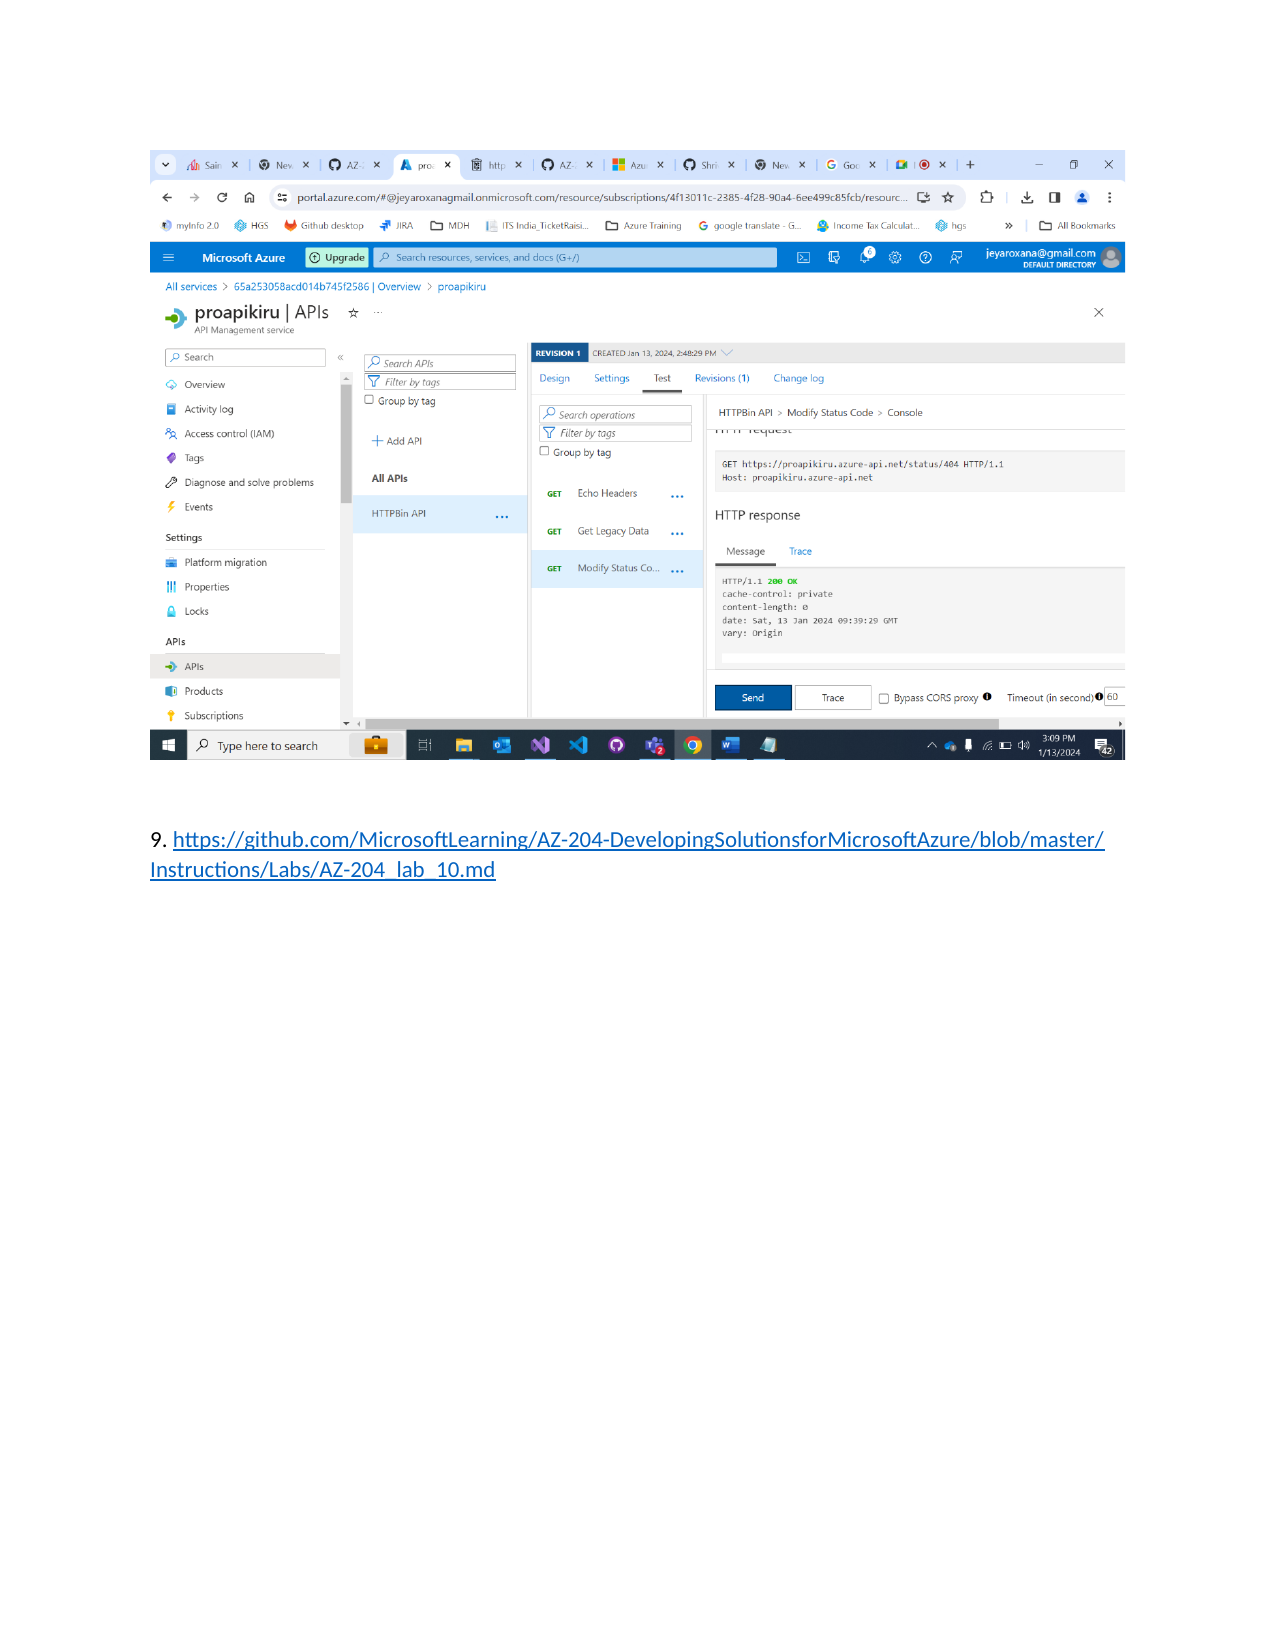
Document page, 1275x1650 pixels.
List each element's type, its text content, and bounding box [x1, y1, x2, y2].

text 9. https://github.com/MicrosoftLearning/AZ-204-DevelopingSolutionsforMicrosoftAzure/blob/master/Instructions/Labs/AZ-204_lab_10.md [150, 825, 1125, 883]
picture [150, 150, 1125, 760]
